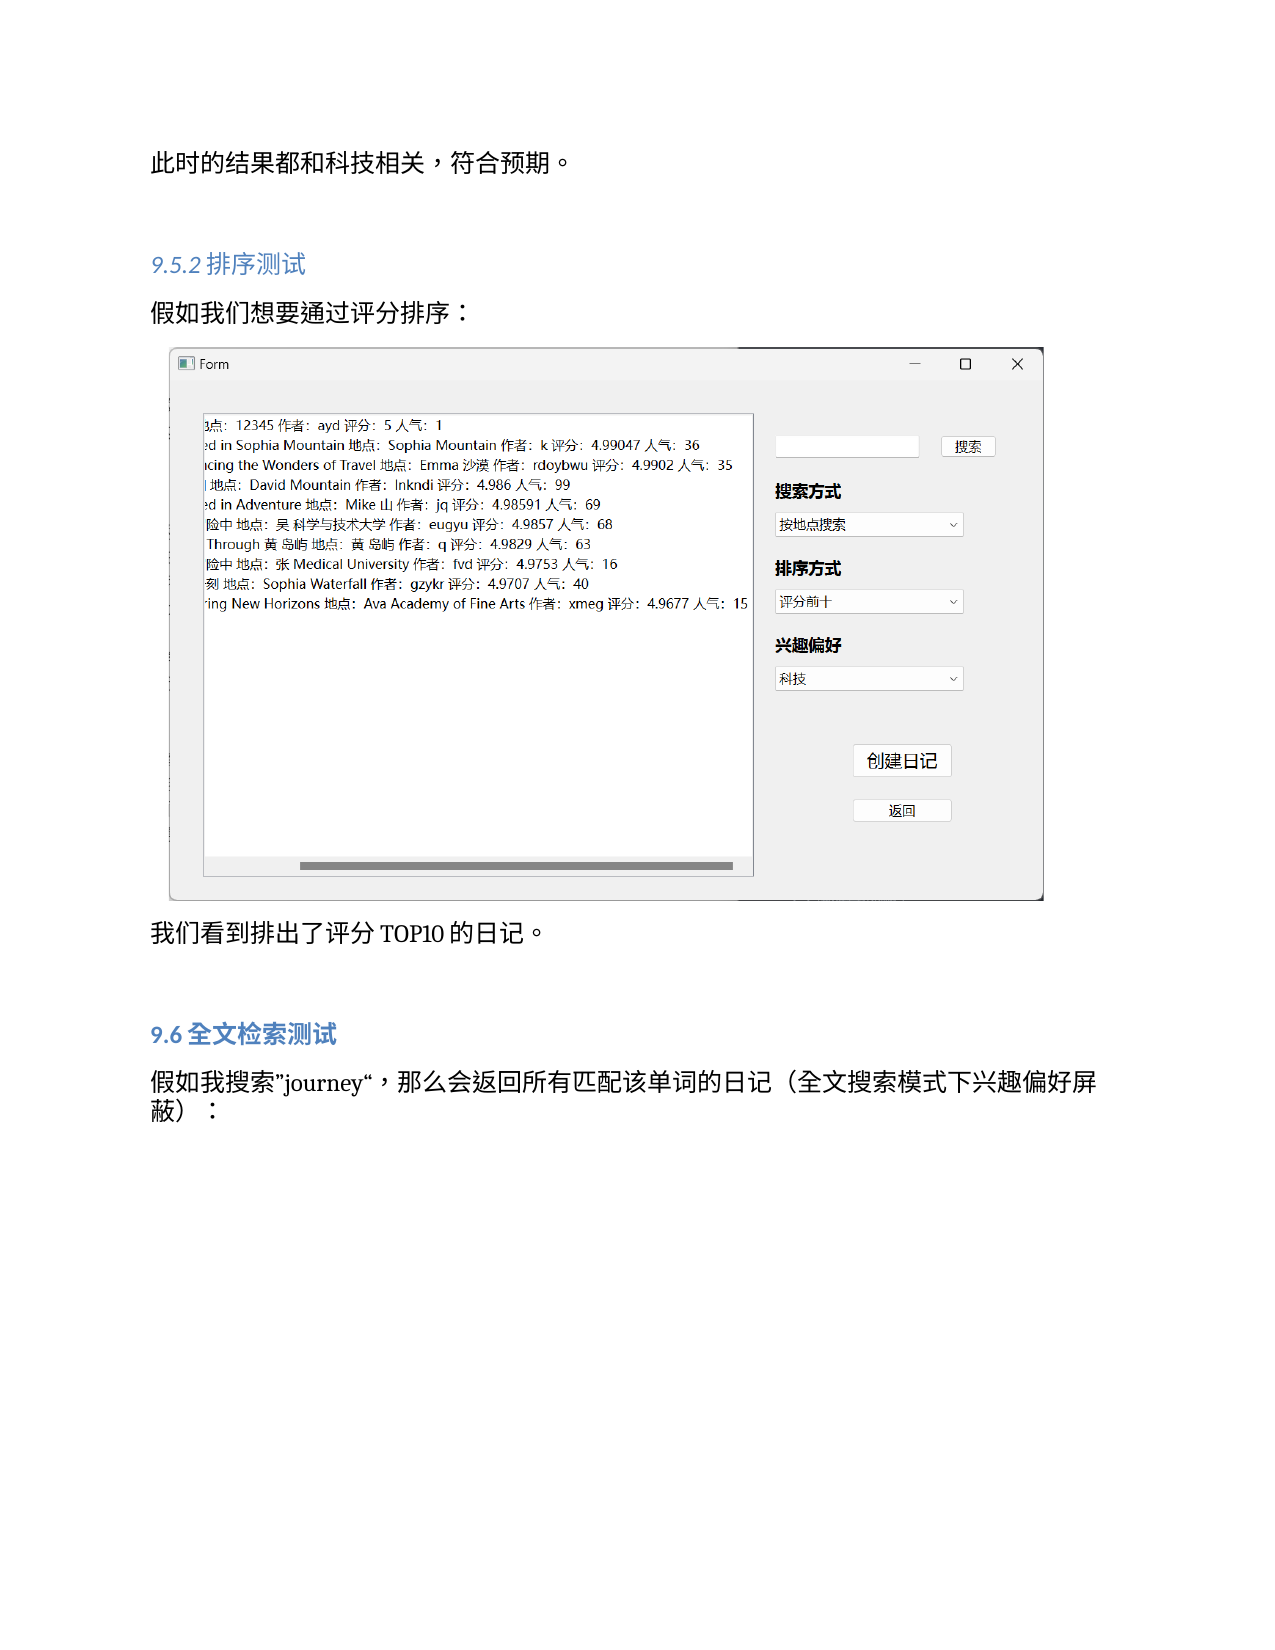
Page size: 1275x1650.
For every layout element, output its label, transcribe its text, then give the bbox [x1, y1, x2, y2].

subtitle 9.6 全文检索测试 [150, 1017, 1125, 1051]
picture [168, 347, 1044, 901]
subtitle 9.5.2 排序测试 [150, 247, 1125, 281]
text 我们看到排出了评分TOP10的日记。 [150, 919, 1125, 948]
text 假如我们想要通过评分排序： [150, 300, 1125, 329]
text 假如我搜索”journey“，那么会返回所有匹配该单词的日记（全文搜索模式下兴趣偏好屏蔽）： [150, 1069, 1125, 1127]
text 此时的结果都和科技相关，符合预期。 [150, 150, 1125, 179]
